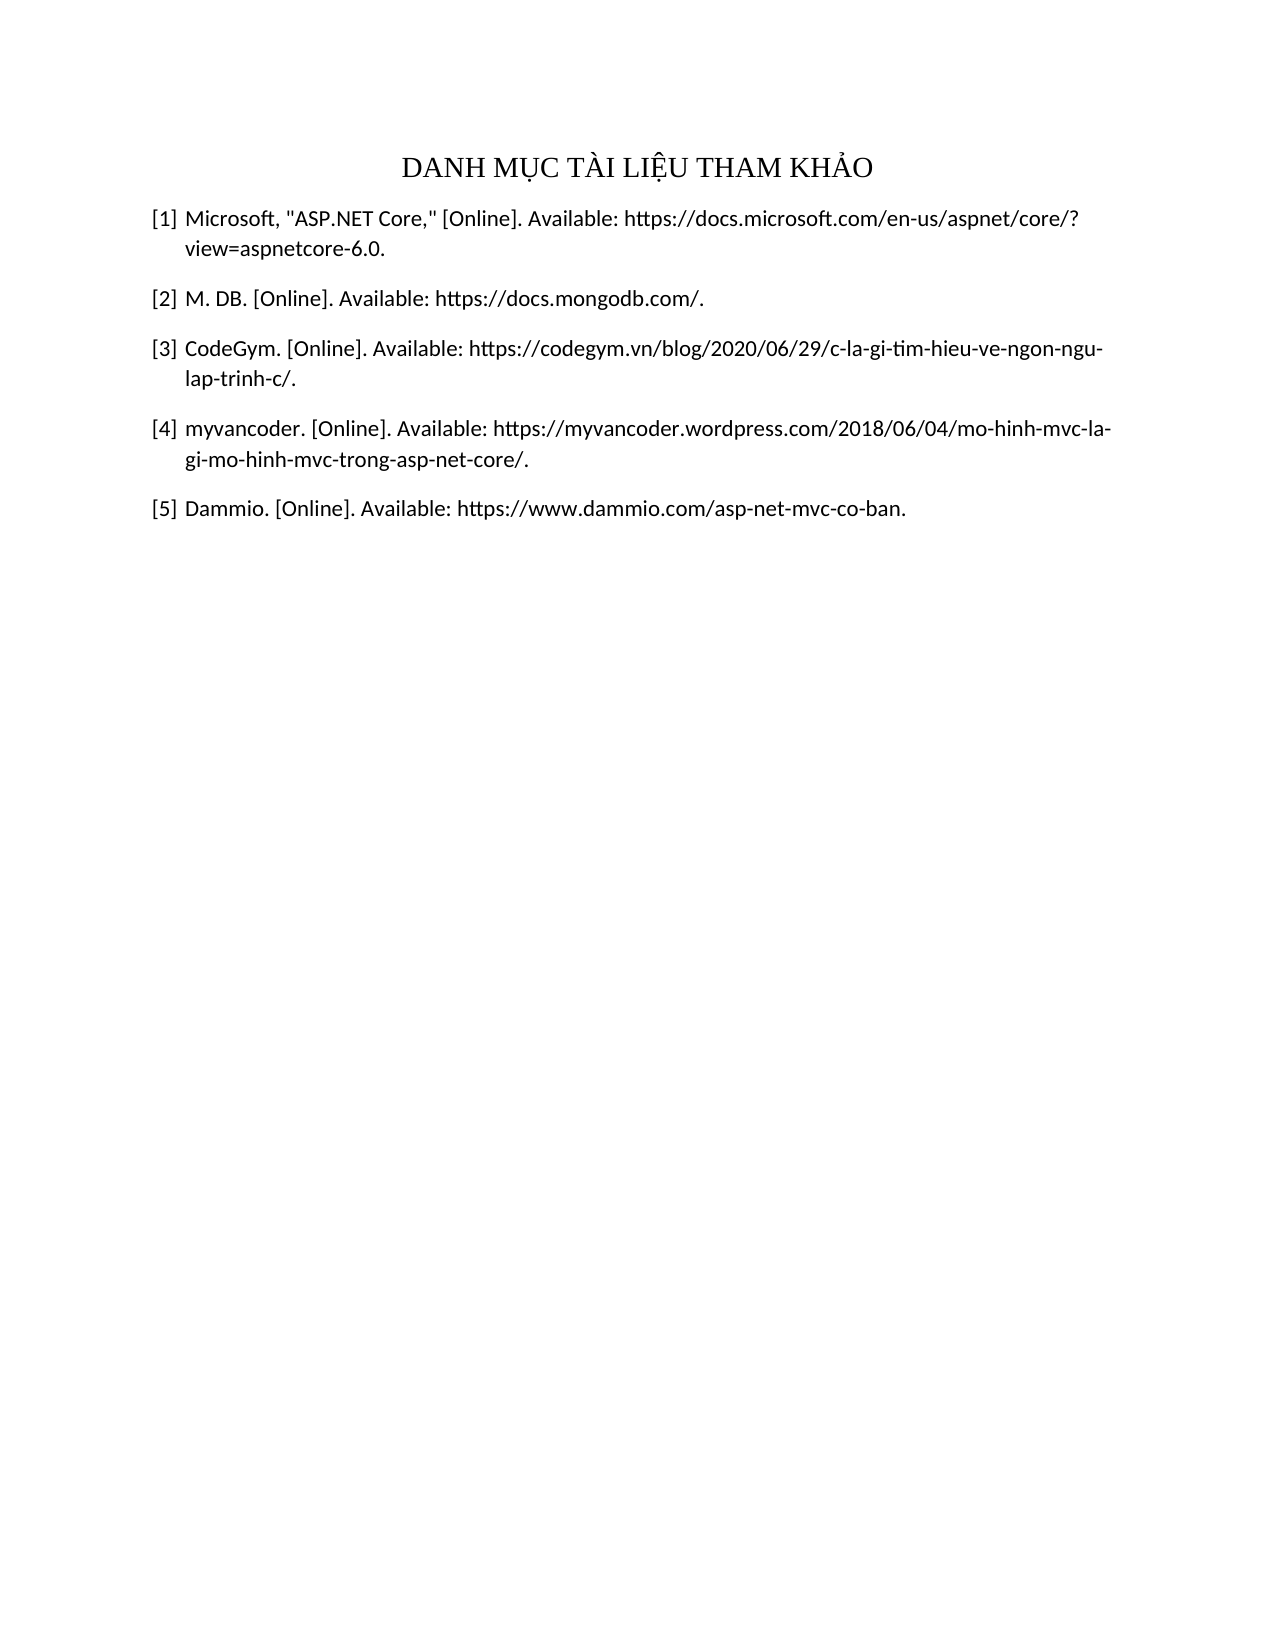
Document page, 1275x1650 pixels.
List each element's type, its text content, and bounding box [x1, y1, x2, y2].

table_cell [5] [150, 493, 183, 543]
table_cell CodeGym. [Online]. Available: https://codegym.vn/blog/2020/06/29/c-la-gi-tim-hieu-ve-ngon-ngu-lap-trinh-c/. [184, 333, 1125, 413]
table_cell [3] [150, 333, 183, 413]
table_header Microsoft, "ASP.NET Core," [Online]. Available: https://docs.microsoft.com/en-us/aspnet/core/?view=aspnetcore-6.0. [184, 203, 1125, 283]
table_cell myvancoder. [Online]. Available: https://myvancoder.wordpress.com/2018/06/04/mo-hinh-mvc-la-gi-mo-hinh-mvc-trong-asp-net-core/. [184, 413, 1125, 493]
table_cell [4] [150, 413, 183, 493]
table_header [1] [150, 203, 183, 283]
text DANH MỤC TÀI LIỆU THAM KHẢO [150, 150, 1125, 183]
table_cell Dammio. [Online]. Available: https://www.dammio.com/asp-net-mvc-co-ban. [184, 493, 1125, 543]
table_cell M. DB. [Online]. Available: https://docs.mongodb.com/. [184, 283, 1125, 333]
table_cell [2] [150, 283, 183, 333]
